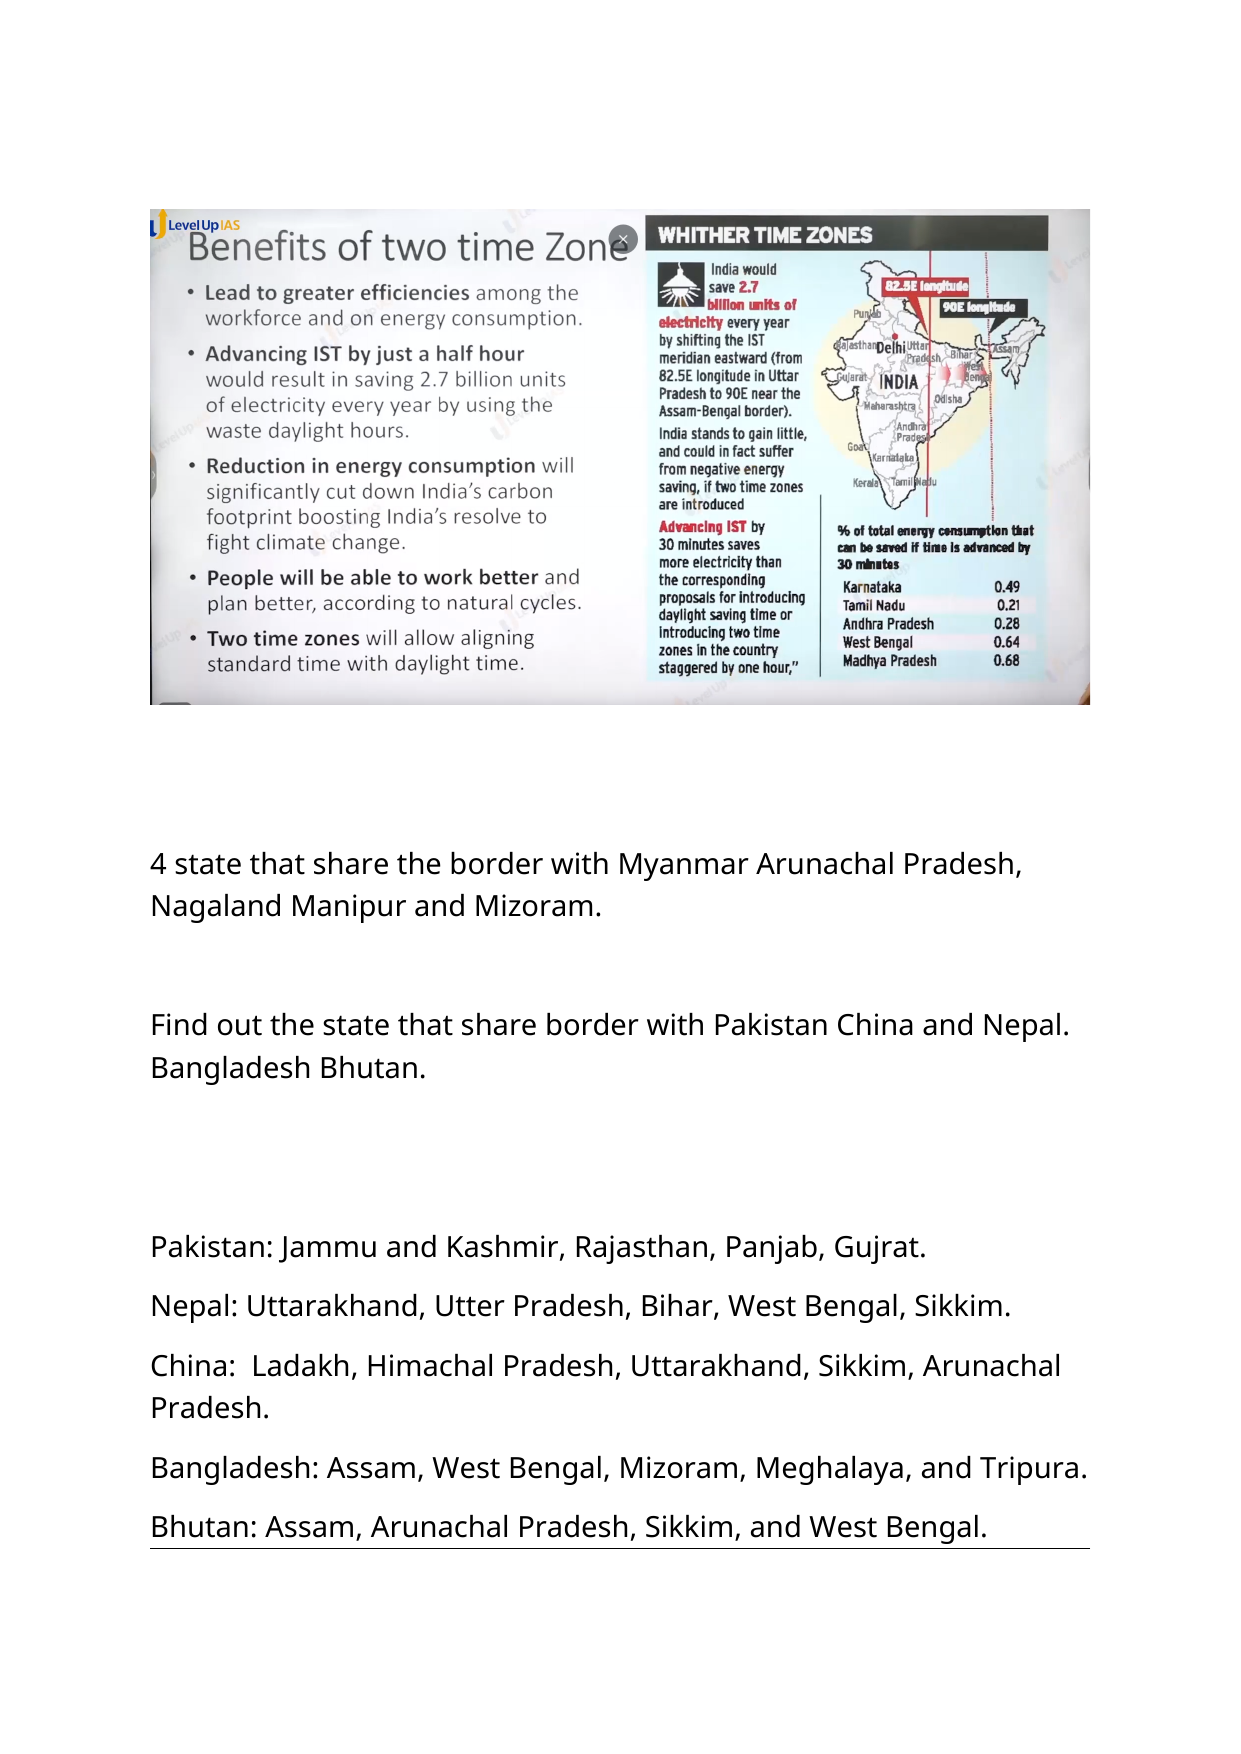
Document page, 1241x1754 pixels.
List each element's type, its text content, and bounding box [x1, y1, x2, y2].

text 4 state that share the border with Myanmar Arunachal Pradesh, Nagaland Manipur and Mizoram. [150, 843, 1090, 925]
picture [150, 209, 1091, 705]
text Bhutan: Assam, Arunachal Pradesh, Sikkim, and West Bengal. [150, 1507, 1090, 1548]
text Bangladesh: Assam, West Bengal, Mizoram, Meghalaya, and Tripura. [150, 1447, 1090, 1487]
text China: Ladakh, Himachal Pradesh, Uttarakhand, Sikkim, Arunachal Pradesh. [150, 1345, 1090, 1427]
text Pakistan: Jammu and Kashmir, Rajasthan, Panjab, Gujrat. [150, 1226, 1090, 1266]
text Nepal: Uttarakhand, Utter Pradesh, Bihar, West Bengal, Sikkim. [150, 1285, 1090, 1325]
text Find out the state that share border with Pakistan China and Nepal. Bangladesh Bhutan. [150, 1005, 1090, 1087]
